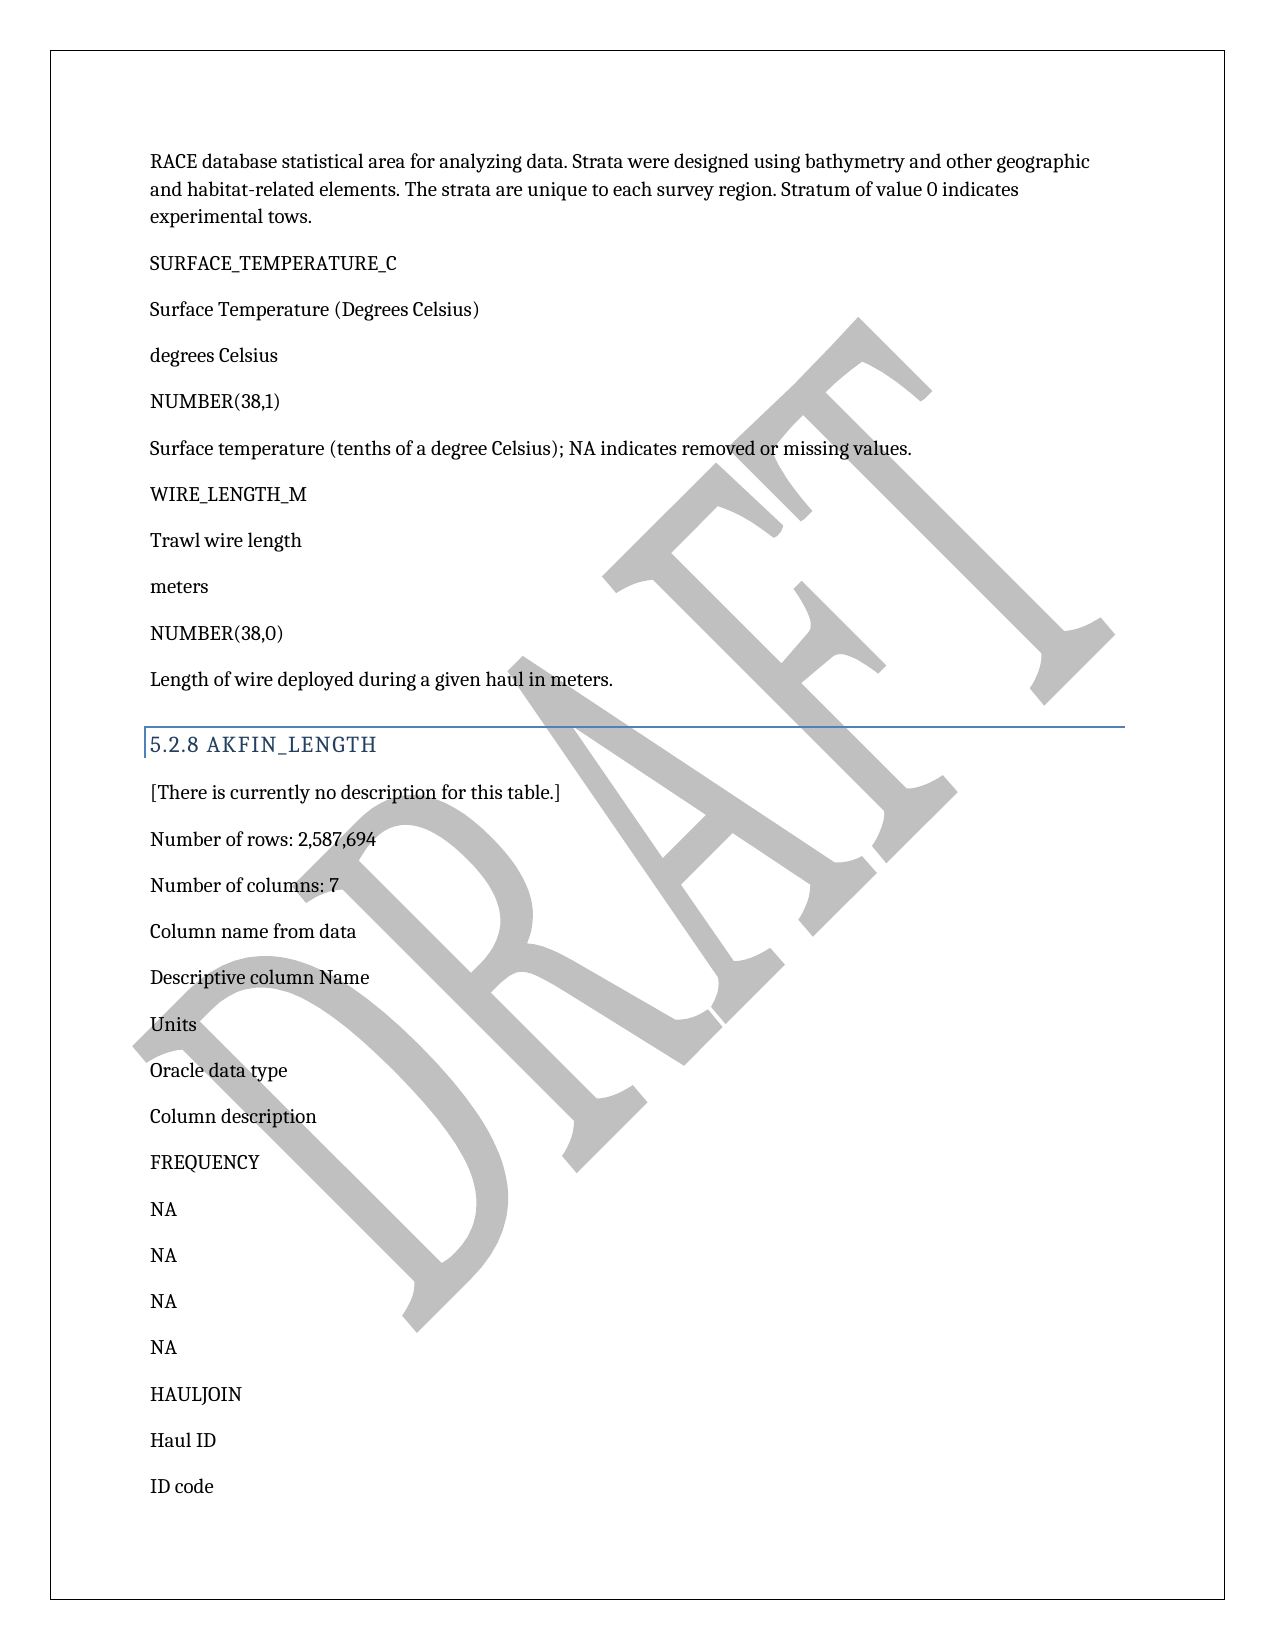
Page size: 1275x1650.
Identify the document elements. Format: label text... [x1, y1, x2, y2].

subtitle 5.2.8 AKFIN_LENGTH [146, 728, 1125, 758]
text NA [150, 1197, 1125, 1221]
text Length of wire deployed during a given haul in meters. [150, 667, 1125, 691]
text Units [150, 1012, 1125, 1036]
text NUMBER(38,0) [150, 621, 1125, 645]
text Oracle data type [150, 1058, 1125, 1082]
text RACE database statistical area for analyzing data. Strata were designed using bathymetry and other geographic and habitat-related elements. The strata are unique to each survey region. Stratum of value 0 indicates experimental tows. [150, 150, 1125, 229]
text NA [150, 1336, 1125, 1360]
text Column description [150, 1105, 1125, 1129]
text Surface Temperature (Degrees Celsius) [150, 297, 1125, 321]
text NA [150, 1243, 1125, 1267]
text Descriptive column Name [150, 966, 1125, 990]
text degrees Celsius [150, 344, 1125, 368]
text Surface temperature (tenths of a degree Celsius); NA indicates removed or missing values. [150, 436, 1125, 460]
text Column name from data [150, 920, 1125, 944]
text NUMBER(38,1) [150, 390, 1125, 414]
text WIRE_LENGTH_M [150, 482, 1125, 506]
text ID code [150, 1475, 1125, 1499]
text SURFACE_TEMPERATURE_C [150, 251, 1125, 275]
text HAULJOIN [150, 1382, 1125, 1406]
text NA [150, 1290, 1125, 1314]
text Trawl wire length [150, 529, 1125, 553]
text meters [150, 575, 1125, 599]
text Number of rows: 2,587,694 [150, 827, 1125, 851]
text [There is currently no description for this table.] [150, 781, 1125, 805]
text Haul ID [150, 1428, 1125, 1452]
text FREQUENCY [150, 1151, 1125, 1175]
text Number of columns: 7 [150, 873, 1125, 897]
